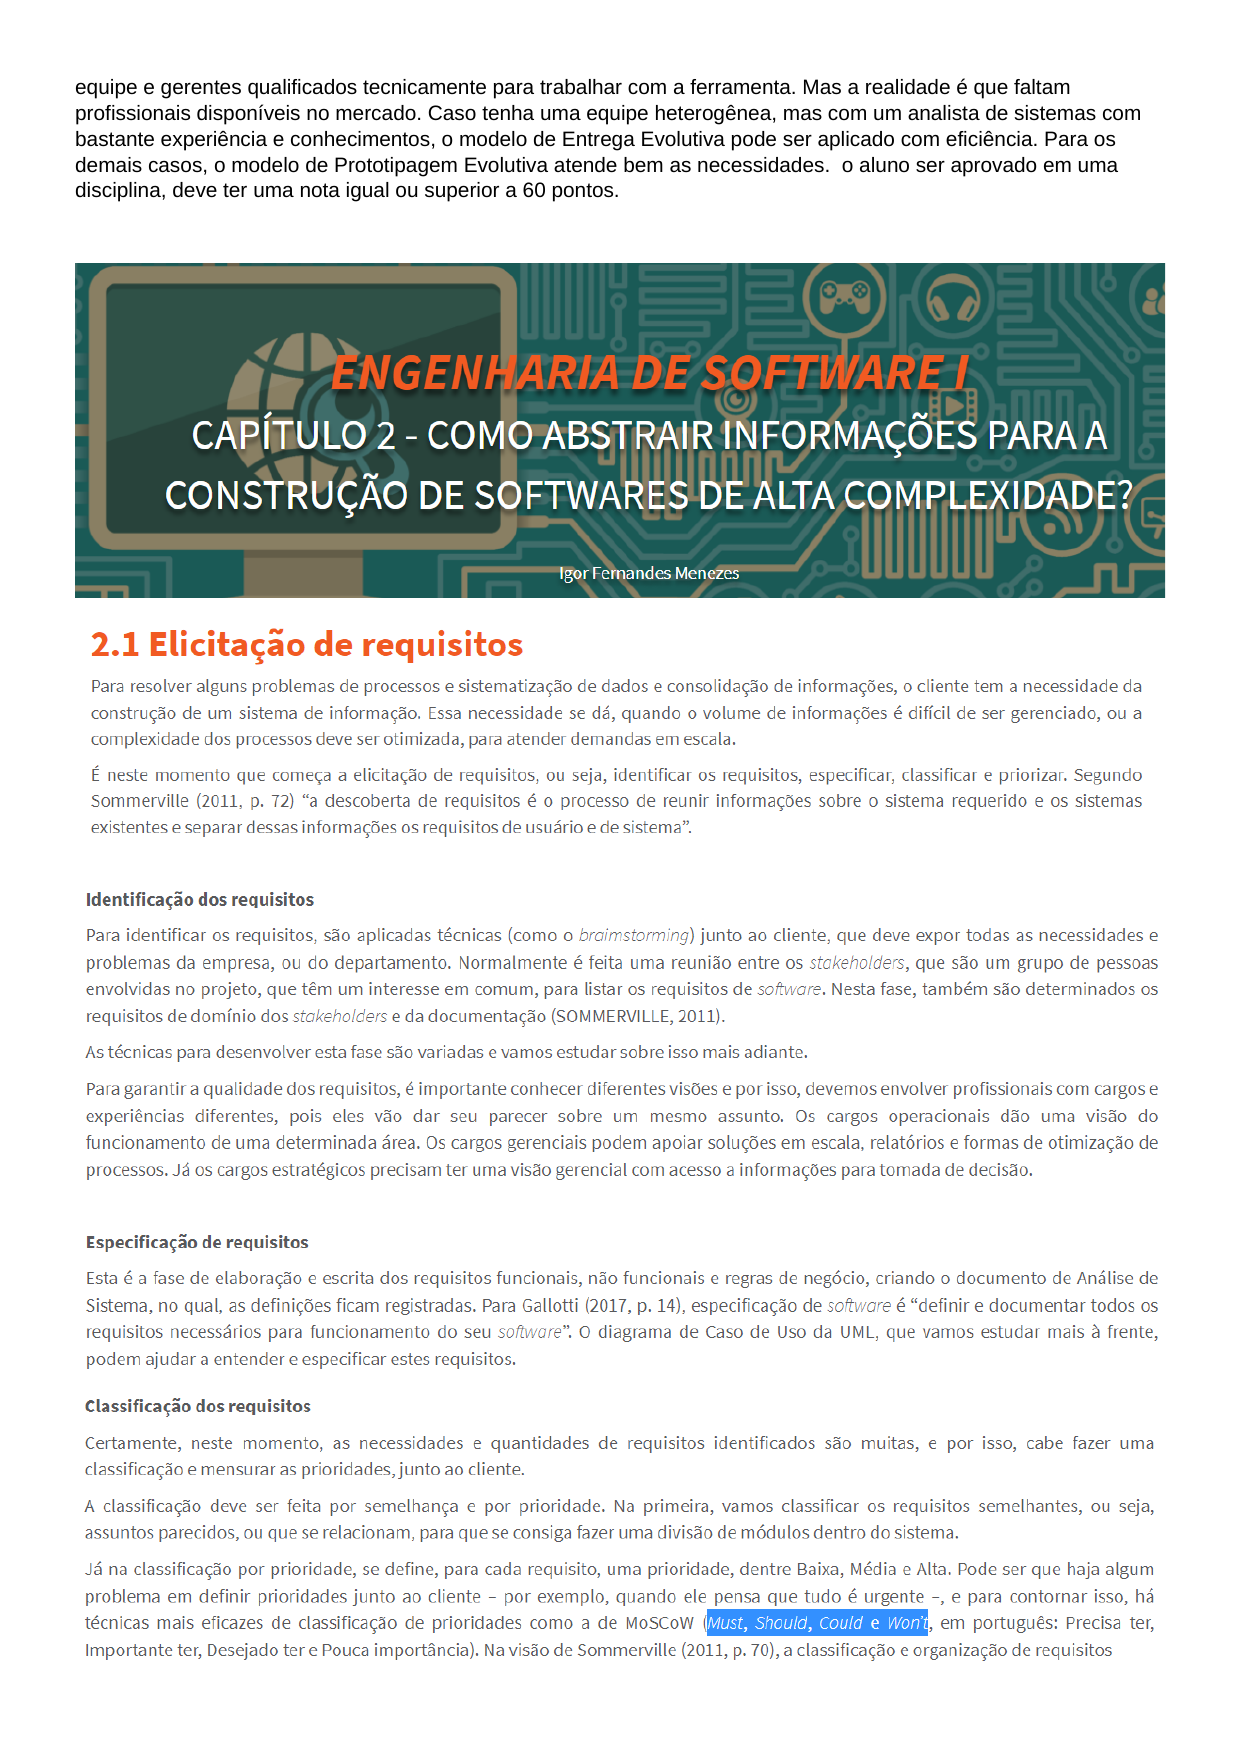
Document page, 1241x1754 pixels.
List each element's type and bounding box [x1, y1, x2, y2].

picture [75, 1395, 1166, 1667]
picture [75, 263, 1166, 598]
picture [75, 875, 1166, 1377]
picture [75, 616, 1166, 857]
text [75, 75, 1165, 202]
